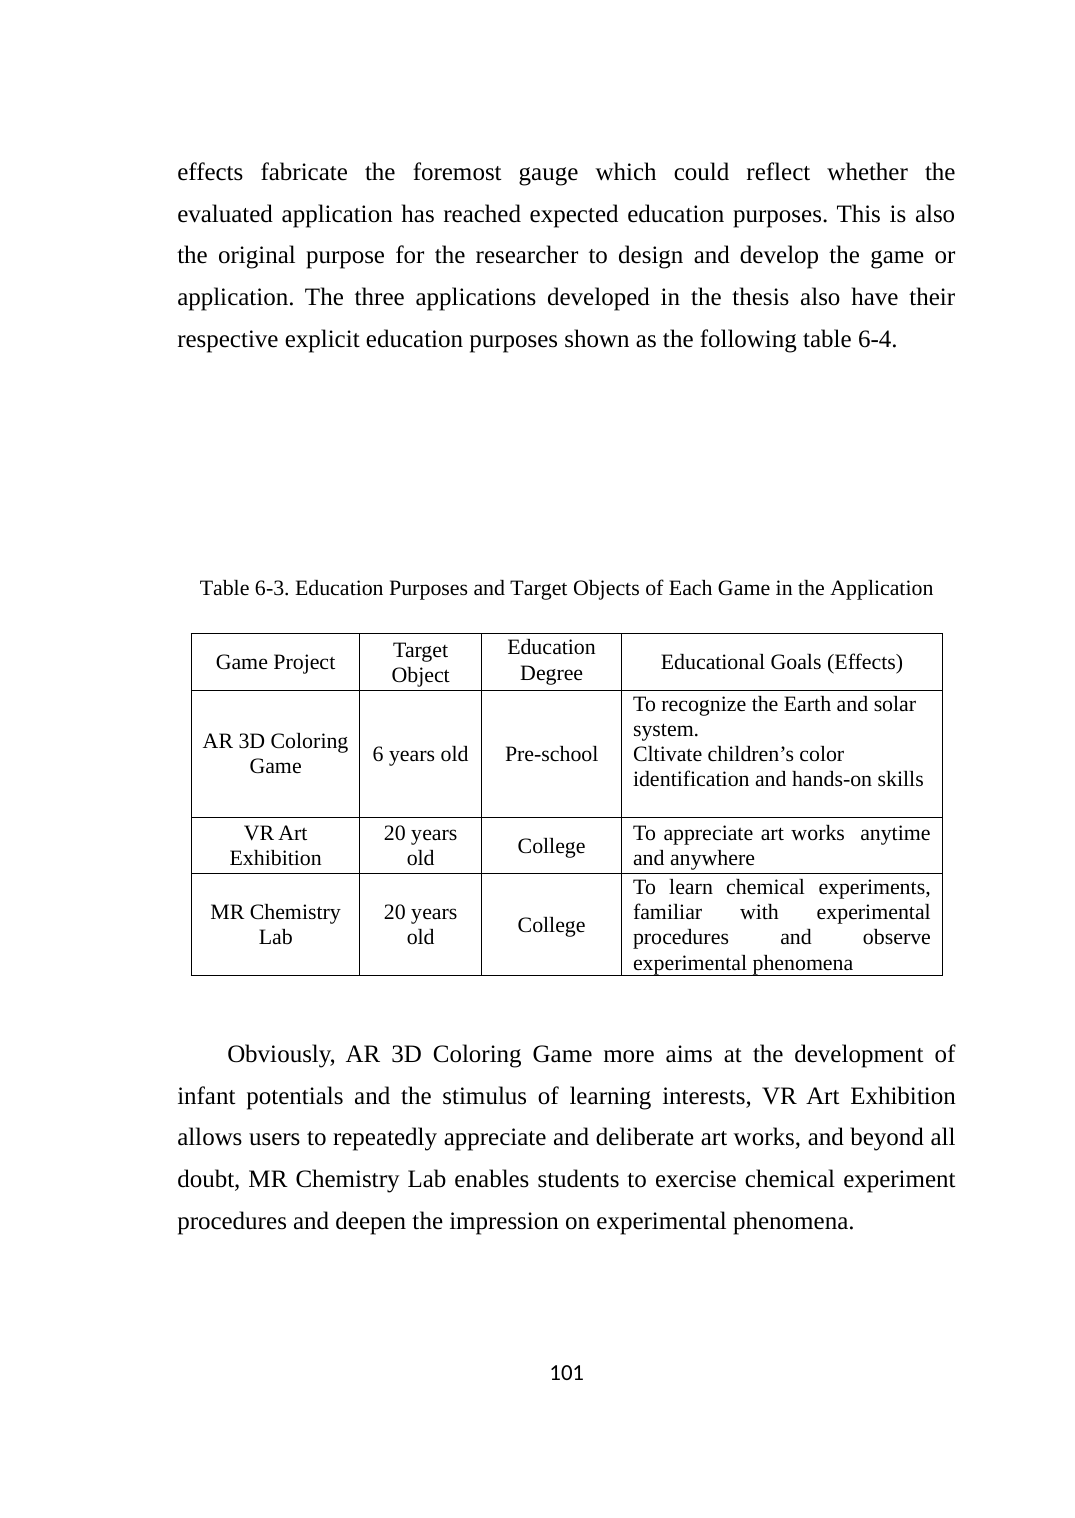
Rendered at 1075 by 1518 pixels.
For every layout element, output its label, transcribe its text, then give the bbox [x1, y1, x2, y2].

table_cell College [482, 818, 621, 873]
table_header Target Object [360, 634, 481, 689]
table_header Game Project [192, 634, 359, 689]
table_header Education Degree [482, 634, 621, 689]
table_cell 20 years old [360, 874, 481, 975]
table_header Educational Goals (Effects) [622, 634, 942, 689]
table_cell College [482, 874, 621, 975]
table_cell MR Chemistry Lab [192, 874, 359, 975]
table_cell AR 3D Coloring Game [192, 691, 359, 817]
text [177, 147, 956, 355]
table_cell Pre-school [482, 691, 621, 817]
text Obviously, AR 3D Coloring Game more aims at the development of infant potentials and the stimulus of learning interests, VR Art Exhibition allows users to repeatedly appreciate and deliberate art works, and beyond all doubt, MR Chemistry Lab enables students to exercise chemical experiment procedures and deepen the impression on experimental phenomena. [177, 1029, 956, 1237]
table_cell To appreciate art works anytime and anywhere [622, 818, 942, 873]
table_cell VR Art Exhibition [192, 818, 359, 873]
table_cell To learn chemical experiments, familiar with experimental procedures and observe experimental phenomena [622, 874, 942, 975]
table_cell 20 years old [360, 818, 481, 873]
table_cell 6 years old [360, 691, 481, 817]
table_cell To recognize the Earth and solar system. Cltivate children’s color identification and hands-on skills [622, 691, 942, 817]
